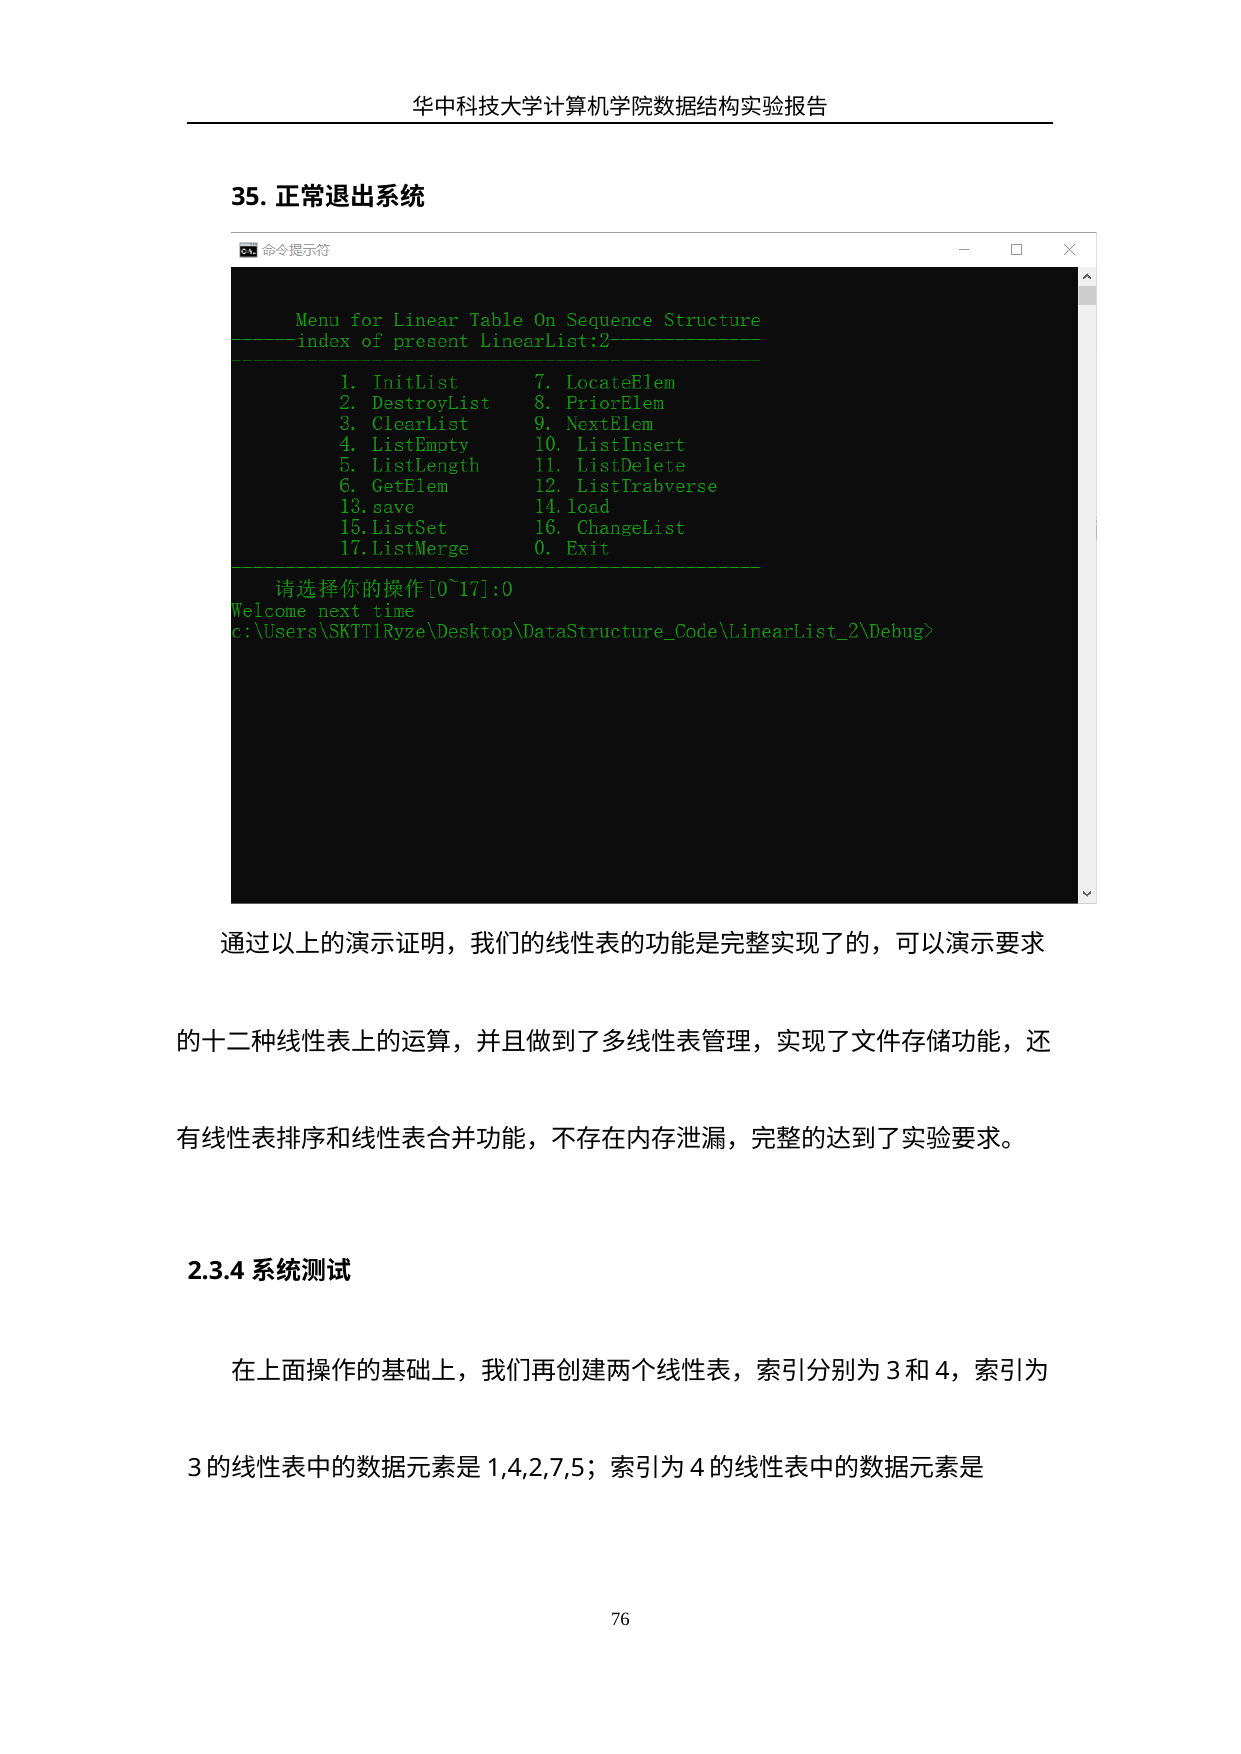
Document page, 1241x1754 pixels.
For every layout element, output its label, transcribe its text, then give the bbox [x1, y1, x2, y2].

list 正常退出系统 [187, 162, 1053, 227]
picture [231, 232, 1097, 904]
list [187, 1336, 1053, 1498]
subtitle 系统测试 [187, 1236, 1053, 1301]
list 通过以上的演示证明，我们的线性表的功能是完整实现了的，可以演示要求的十二种线性表上的运算，并且做到了多线性表管理，实现了文件存储功能，还有线性表排序和线性表合并功能，不存在内存泄漏，完整的达到了实验要求。 [176, 909, 1053, 1169]
